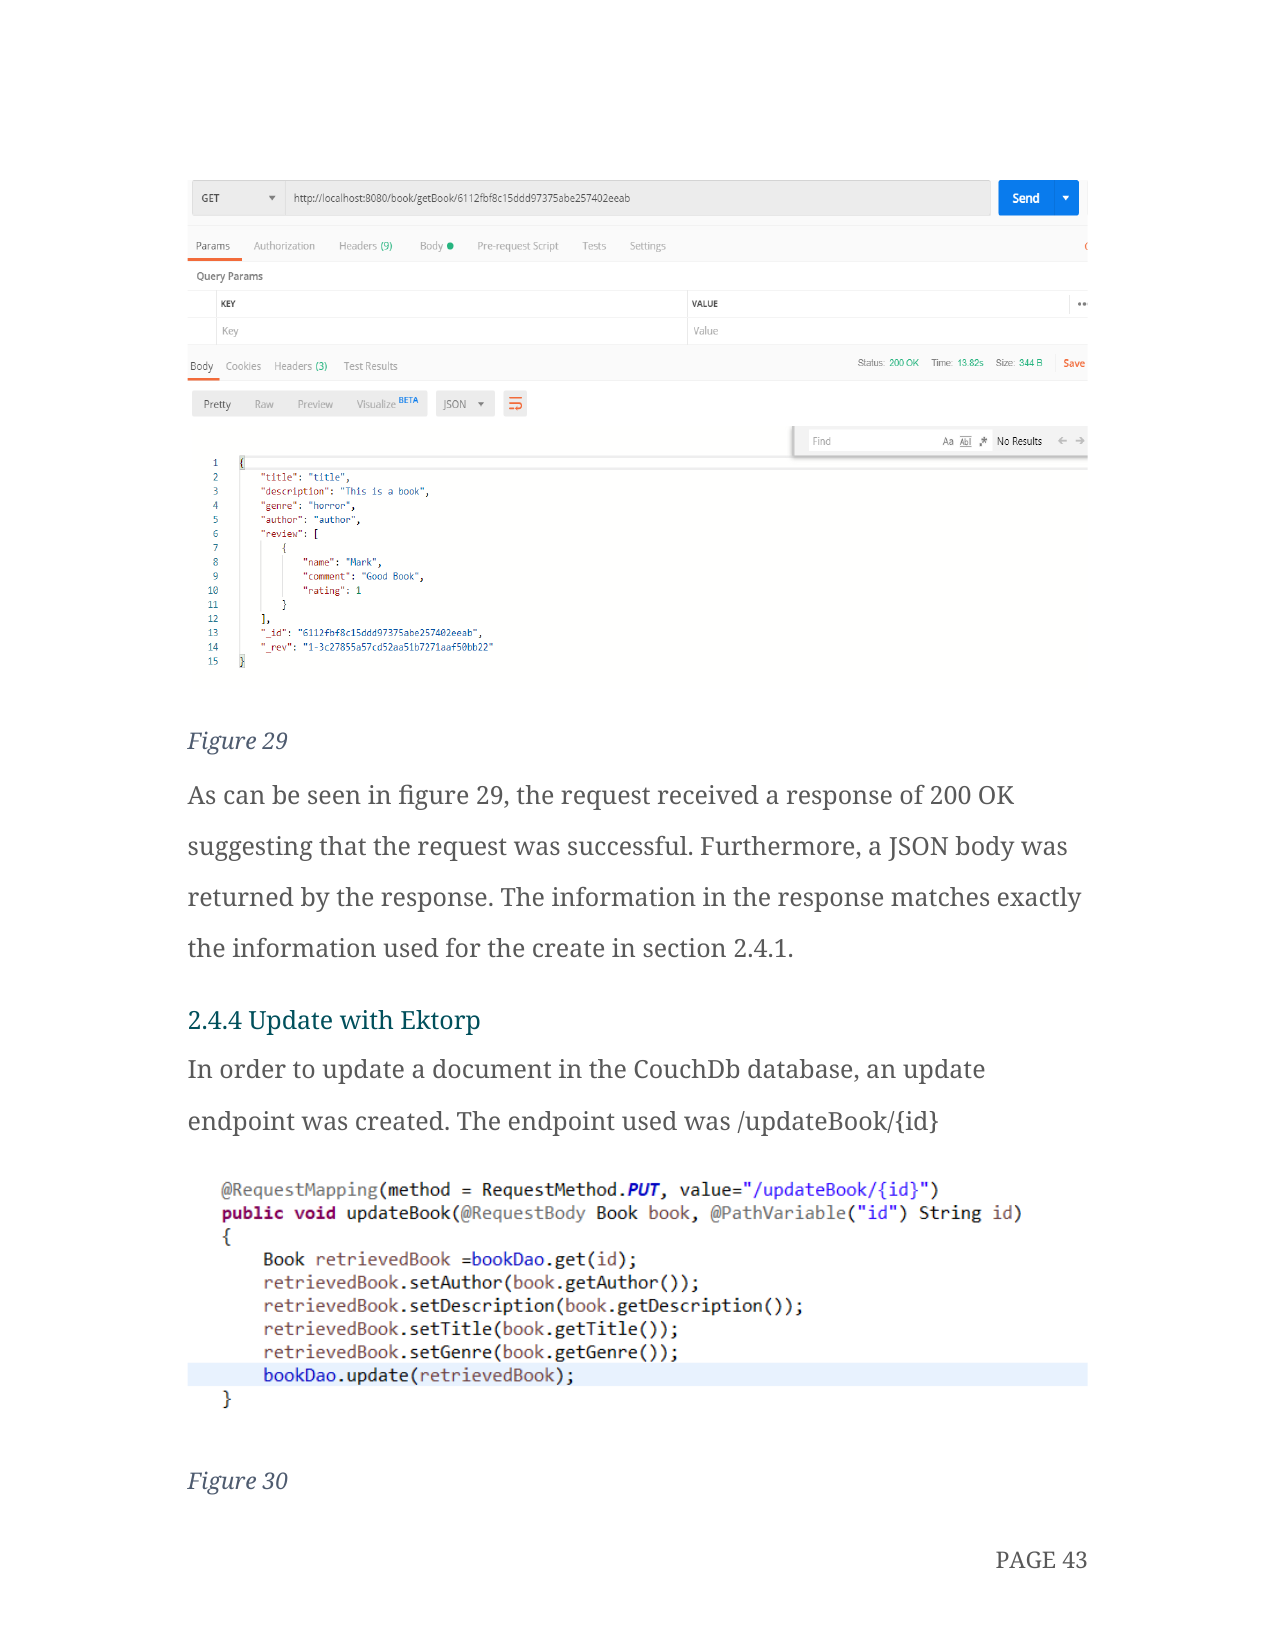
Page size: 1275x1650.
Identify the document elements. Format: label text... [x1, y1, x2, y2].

picture [187, 1175, 1088, 1429]
picture [187, 180, 1088, 689]
subtitle 2.4.4 Update with Ektorp [187, 1002, 1087, 1036]
text As can be seen in figure 29, the request received a response of 200 OK suggesting that the request was successful. Furthermore, a JSON body was returned by the response. The information in the response matches exactly the information used for the create in section 2.4.1. [187, 777, 1087, 964]
text In order to update a document in the CouchDb database, an update endpoint was created. The endpoint used was /updateBook/{id} [187, 1052, 1087, 1137]
